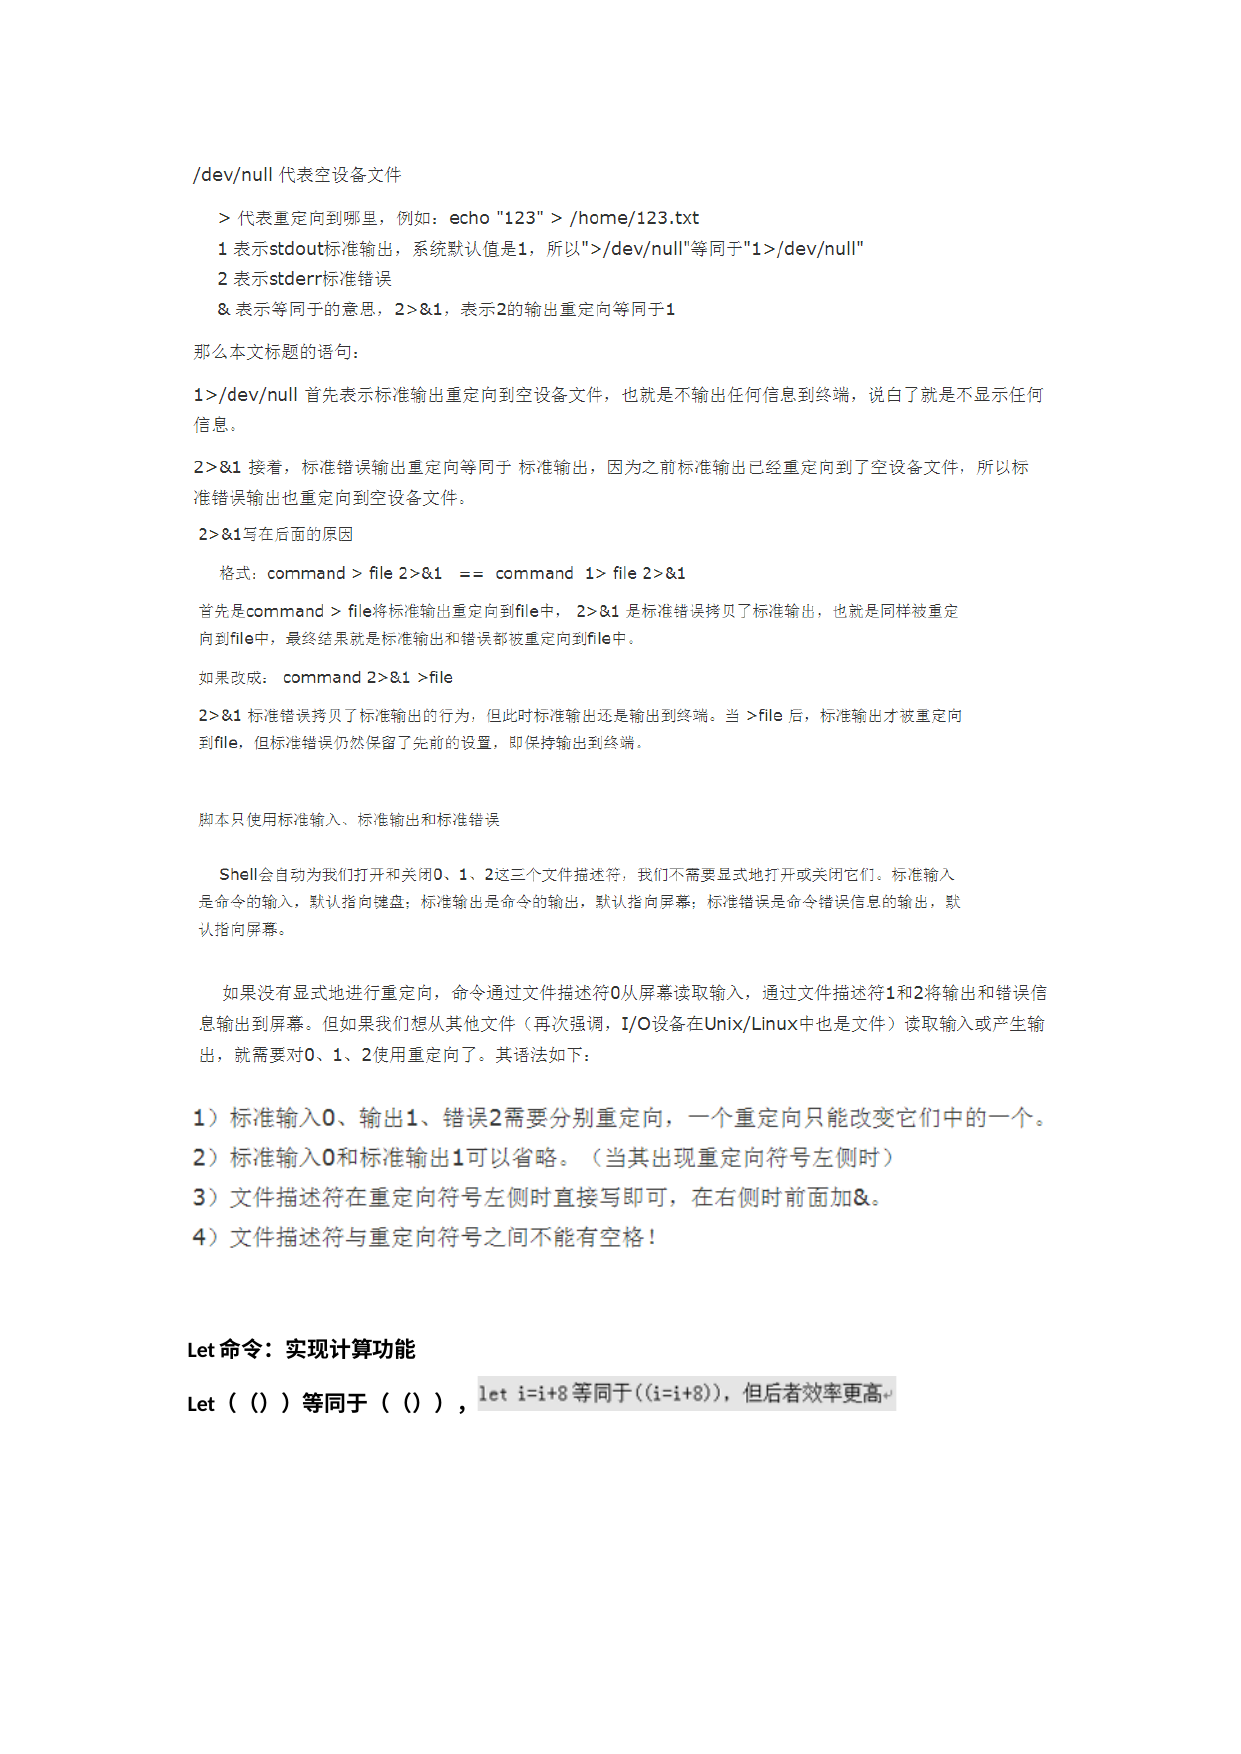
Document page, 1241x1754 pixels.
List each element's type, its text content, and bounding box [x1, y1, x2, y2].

picture [187, 1104, 1053, 1253]
picture [187, 519, 971, 945]
picture [187, 974, 1053, 1075]
picture [187, 162, 1053, 512]
text Let命令：实现计算功能 [187, 1332, 1053, 1364]
picture [477, 1376, 897, 1411]
